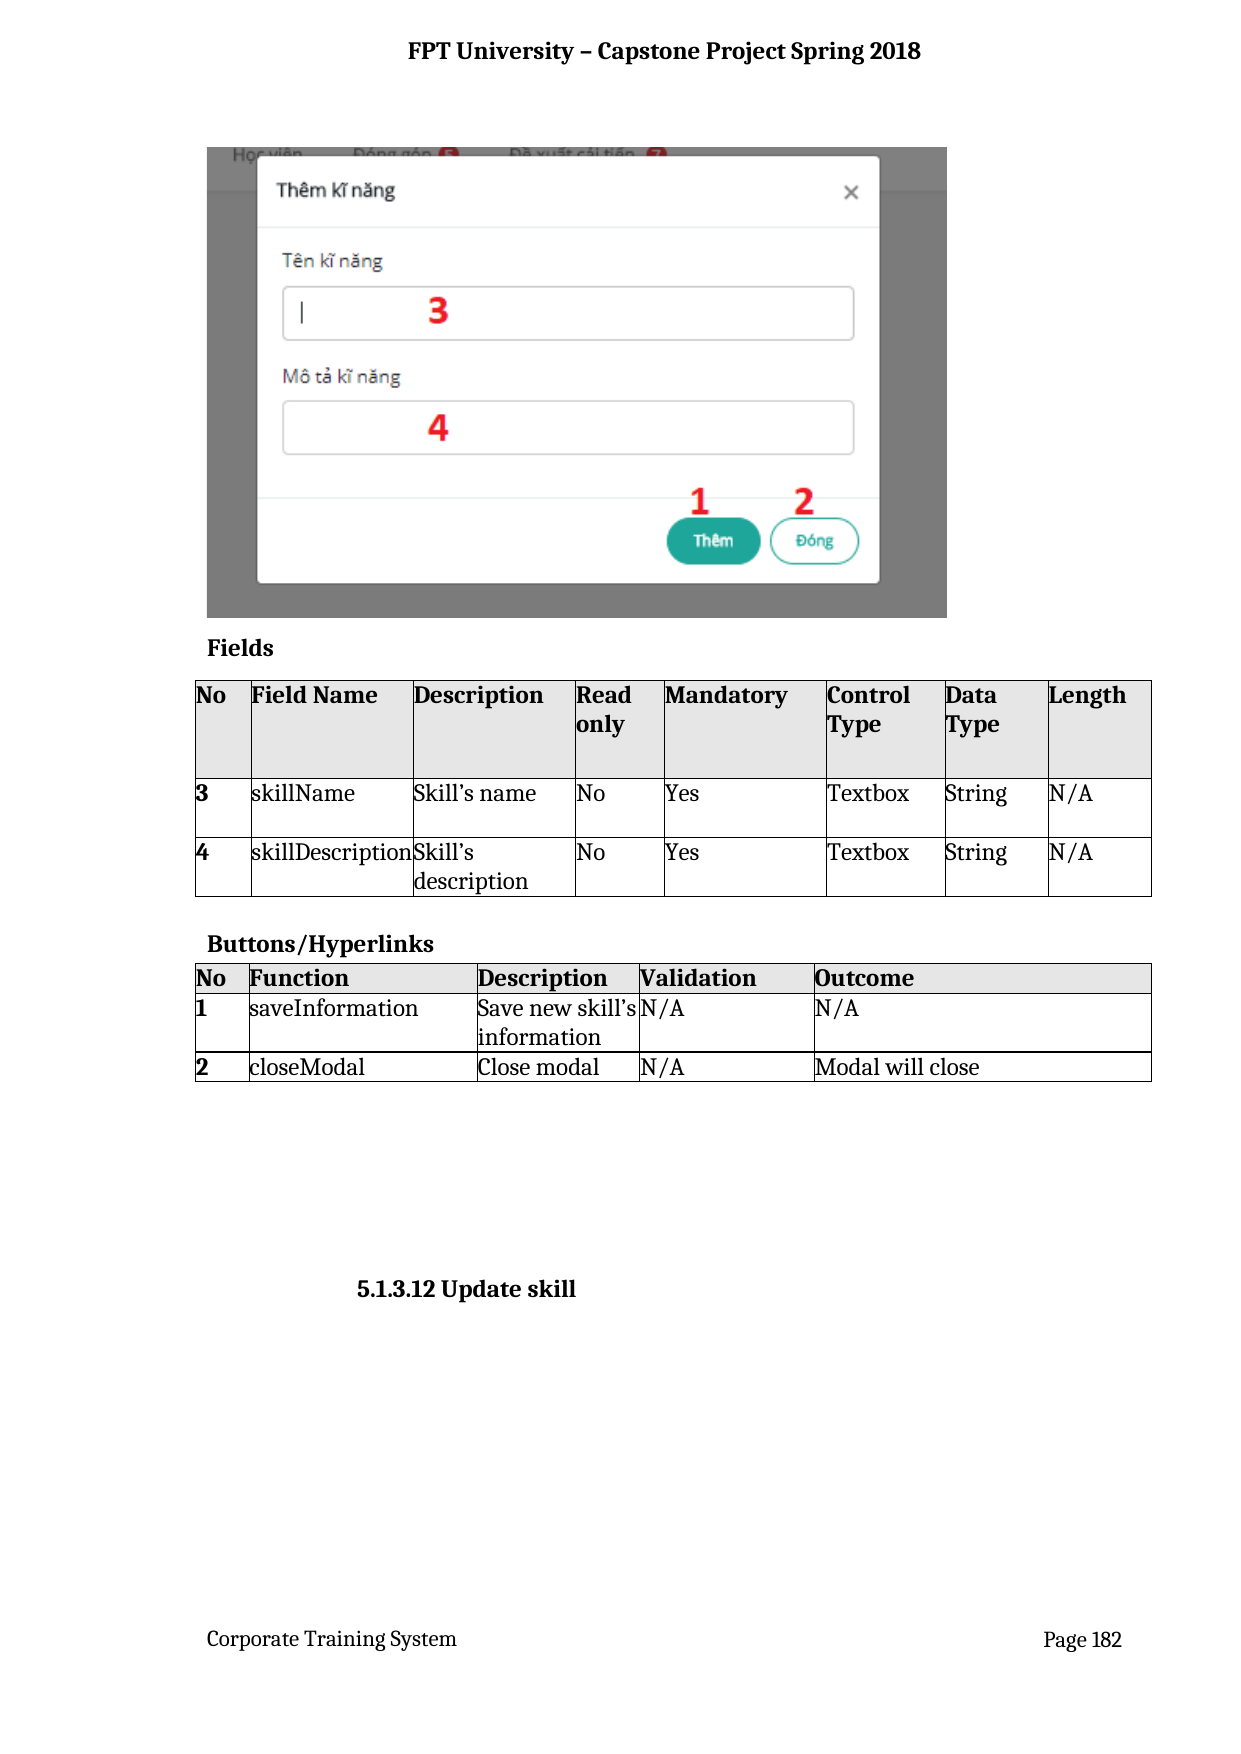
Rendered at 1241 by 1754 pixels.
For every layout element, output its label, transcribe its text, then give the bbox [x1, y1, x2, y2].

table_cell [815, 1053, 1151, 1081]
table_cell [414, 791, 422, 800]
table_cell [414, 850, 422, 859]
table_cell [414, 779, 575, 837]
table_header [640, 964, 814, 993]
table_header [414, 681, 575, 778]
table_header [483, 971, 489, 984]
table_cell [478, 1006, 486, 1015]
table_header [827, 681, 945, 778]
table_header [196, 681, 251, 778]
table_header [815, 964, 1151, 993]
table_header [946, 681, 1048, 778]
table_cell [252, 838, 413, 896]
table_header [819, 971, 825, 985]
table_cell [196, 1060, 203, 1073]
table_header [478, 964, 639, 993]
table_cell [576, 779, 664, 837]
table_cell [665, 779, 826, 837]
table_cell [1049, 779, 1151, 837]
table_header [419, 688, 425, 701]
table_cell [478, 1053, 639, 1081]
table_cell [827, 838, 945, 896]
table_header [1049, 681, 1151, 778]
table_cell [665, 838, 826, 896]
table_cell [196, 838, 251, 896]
text Fields [207, 634, 1122, 663]
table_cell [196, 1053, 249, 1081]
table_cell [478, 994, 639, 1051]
subtitle 5.1.3.12 Update skill [357, 1275, 1124, 1304]
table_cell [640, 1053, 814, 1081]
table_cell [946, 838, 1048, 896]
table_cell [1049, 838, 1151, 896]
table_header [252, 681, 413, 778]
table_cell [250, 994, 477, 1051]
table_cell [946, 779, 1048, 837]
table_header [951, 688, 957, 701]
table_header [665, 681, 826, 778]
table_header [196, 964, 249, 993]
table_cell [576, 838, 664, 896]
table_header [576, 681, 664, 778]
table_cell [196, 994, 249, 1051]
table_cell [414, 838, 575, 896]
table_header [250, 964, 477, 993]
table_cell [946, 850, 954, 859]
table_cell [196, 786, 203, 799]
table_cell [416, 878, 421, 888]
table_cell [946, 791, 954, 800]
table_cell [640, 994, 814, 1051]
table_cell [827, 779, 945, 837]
picture [206, 147, 947, 618]
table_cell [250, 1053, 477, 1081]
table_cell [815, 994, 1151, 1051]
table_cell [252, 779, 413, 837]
text Buttons/Hyperlinks [207, 930, 1122, 959]
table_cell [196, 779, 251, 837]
